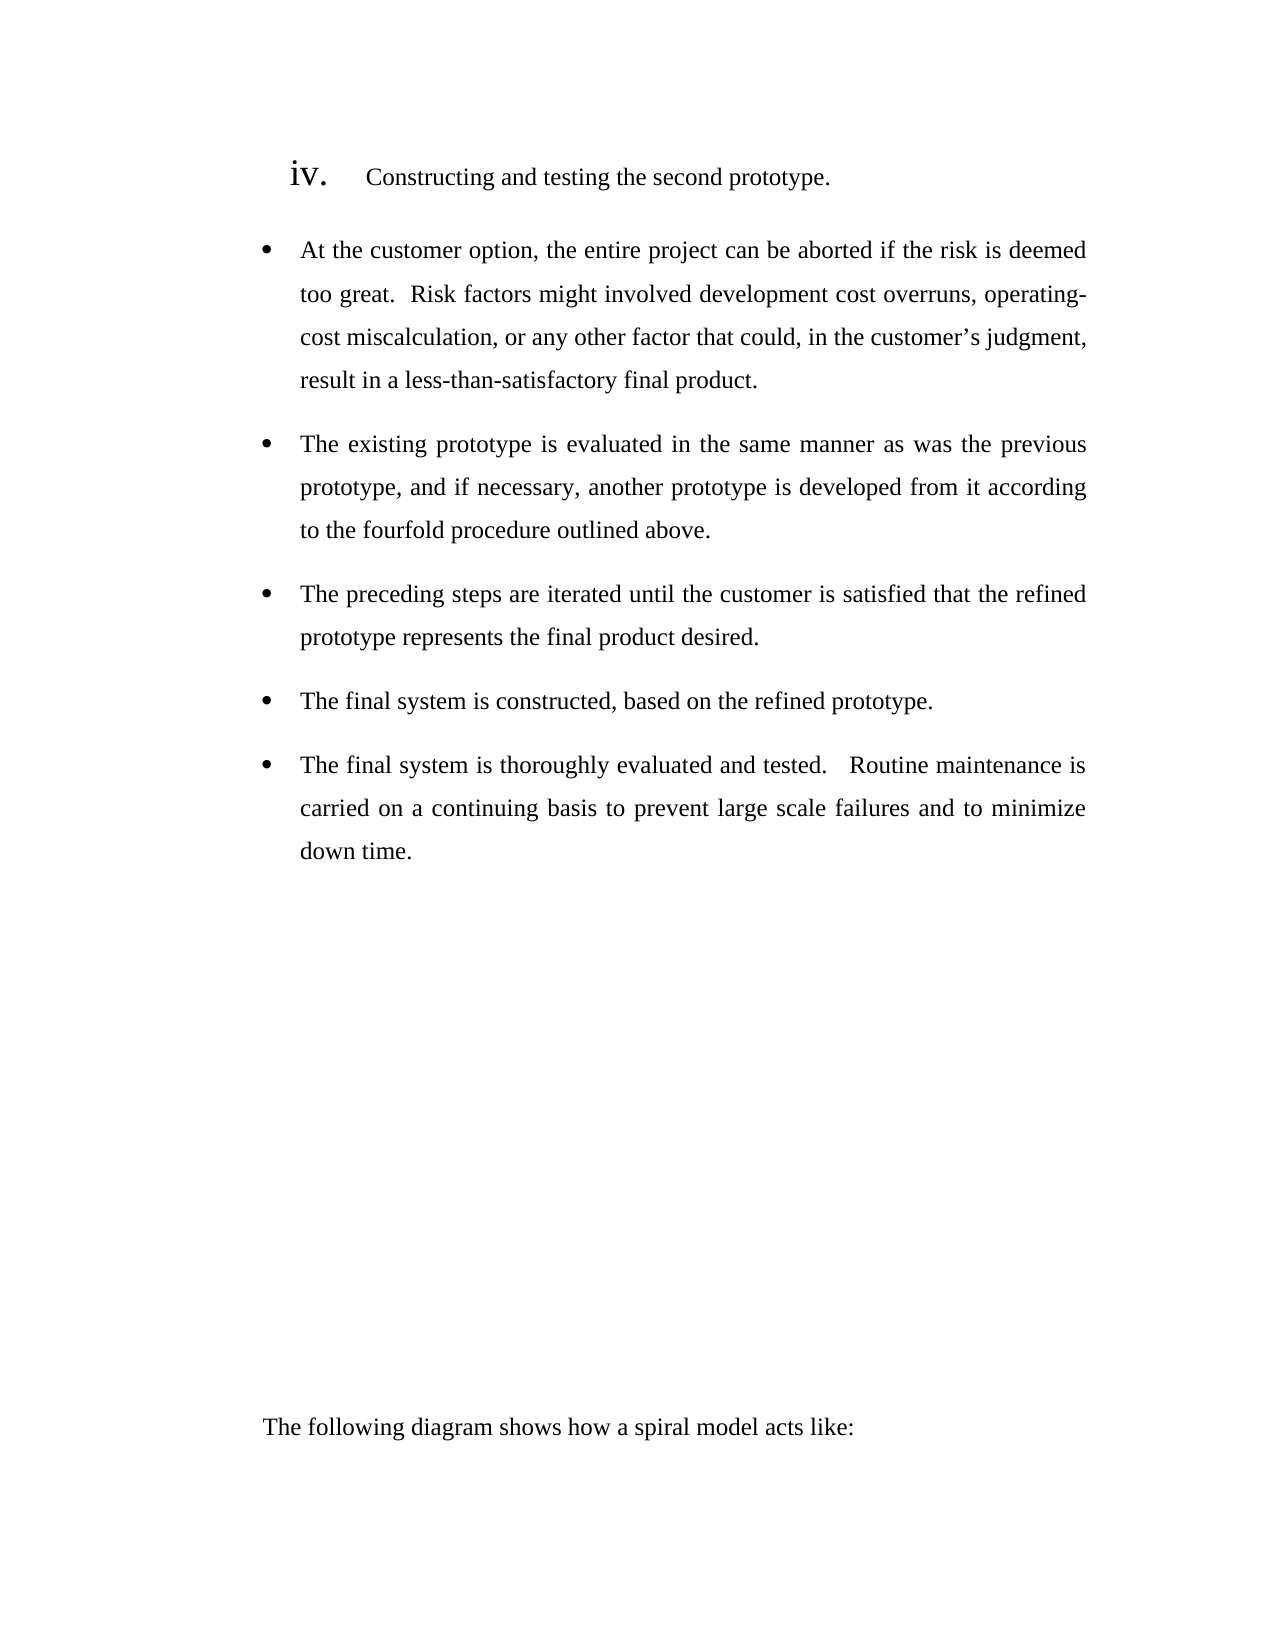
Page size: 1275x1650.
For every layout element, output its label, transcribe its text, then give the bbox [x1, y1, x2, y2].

list Constructing and testing the second prototype. [328, 150, 1087, 193]
list At the customer option, the entire project can be aborted if the risk is deemed too great. Risk factors might involved development cost overruns, operating-cost miscalculation, or any other factor that could, in the customer’s judgment, result in a less-than-satisfactory final product. [262, 236, 1087, 394]
text The following diagram shows how a spiral model acts like: [262, 1412, 1087, 1441]
list The final system is constructed, based on the refined prototype. [262, 686, 1087, 715]
list The existing prototype is evaluated in the same manner as was the previous prototype, and if necessary, another prototype is developed from it according to the fourfold procedure outlined above. [262, 429, 1087, 544]
list The final system is thoroughly evaluated and tested. Routine maintenance is carried on a continuing basis to prevent large scale failures and to minimize down time. [262, 750, 1087, 865]
list The preceding steps are iterated until the customer is satisfied that the refined prototype represents the final product desired. [262, 579, 1087, 651]
